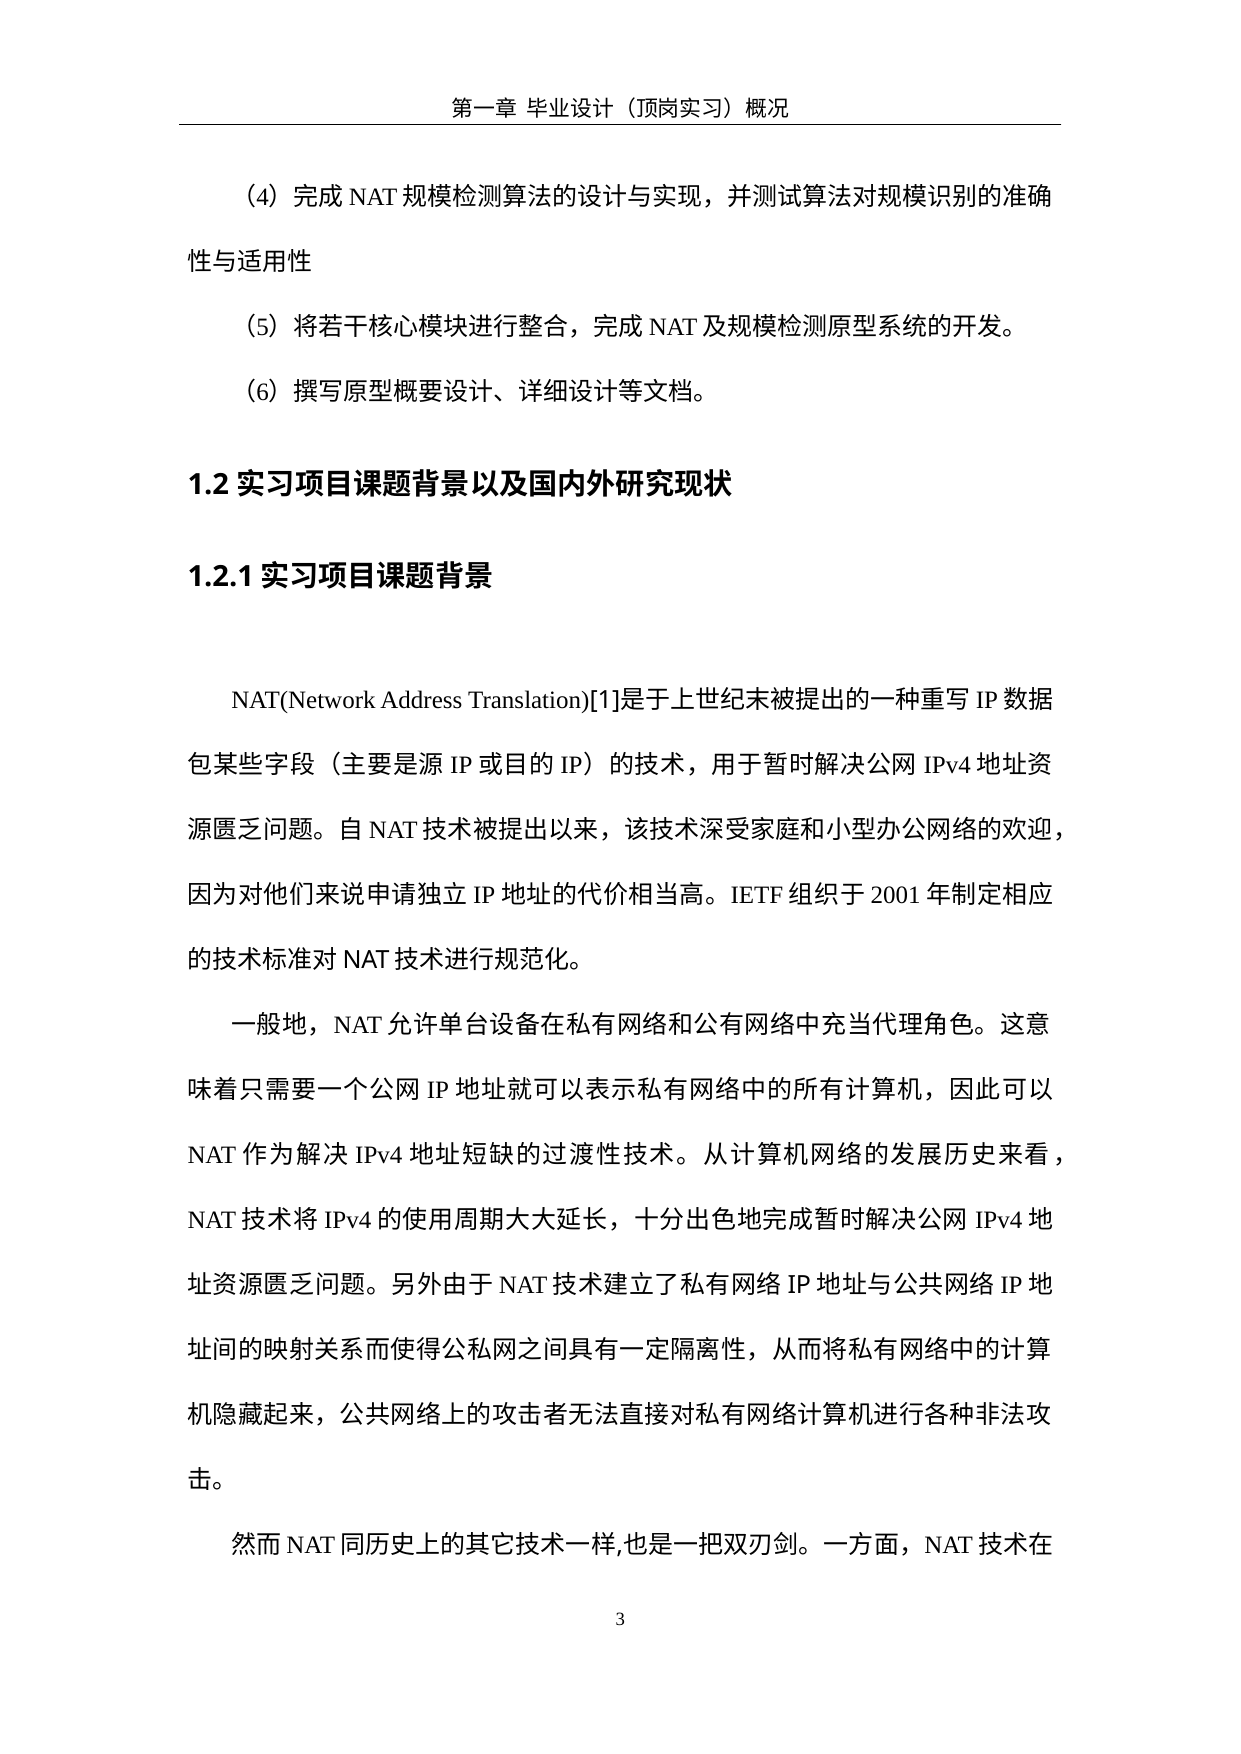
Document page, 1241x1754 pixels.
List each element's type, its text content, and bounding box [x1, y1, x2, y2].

text （4）完成NAT规模检测算法的设计与实现，并测试算法对规模识别的准确性与适用性 [187, 162, 1053, 292]
text 一般地，NAT允许单台设备在私有网络和公有网络中充当代理角色。这意味着只需要一个公网IP地址就可以表示私有网络中的所有计算机，因此可以NAT作为解决IPv4地址短缺的过渡性技术。从计算机网络的发展历史来看，NAT技术将IPv4的使用周期大大延长，十分出色地完成暂时解决公网IPv4地址资源匮乏问题。另外由于NAT技术建立了私有网络IP地址与公共网络IP地址间的映射关系而使得公私网之间具有一定隔离性，从而将私有网络中的计算机隐藏起来，公共网络上的攻击者无法直接对私有网络计算机进行各种非法攻击。 [187, 990, 1053, 1510]
subtitle 1.2.1实习项目课题背景 [187, 542, 1053, 607]
subtitle 1.2 实习项目课题背景以及国内外研究现状 [187, 449, 1053, 514]
text （6）撰写原型概要设计、详细设计等文档。 [187, 357, 1053, 422]
text NAT(Network Address Translation)[1]是于上世纪末被提出的一种重写IP数据包某些字段（主要是源IP或目的IP）的技术，用于暂时解决公网IPv4地址资源匮乏问题。自NAT技术被提出以来，该技术深受家庭和小型办公网络的欢迎，因为对他们来说申请独立IP地址的代价相当高。IETF组织于2001年制定相应的技术标准对NAT技术进行规范化。 [187, 665, 1053, 990]
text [187, 1510, 1053, 1575]
text （5）将若干核心模块进行整合，完成NAT及规模检测原型系统的开发。 [187, 292, 1053, 357]
